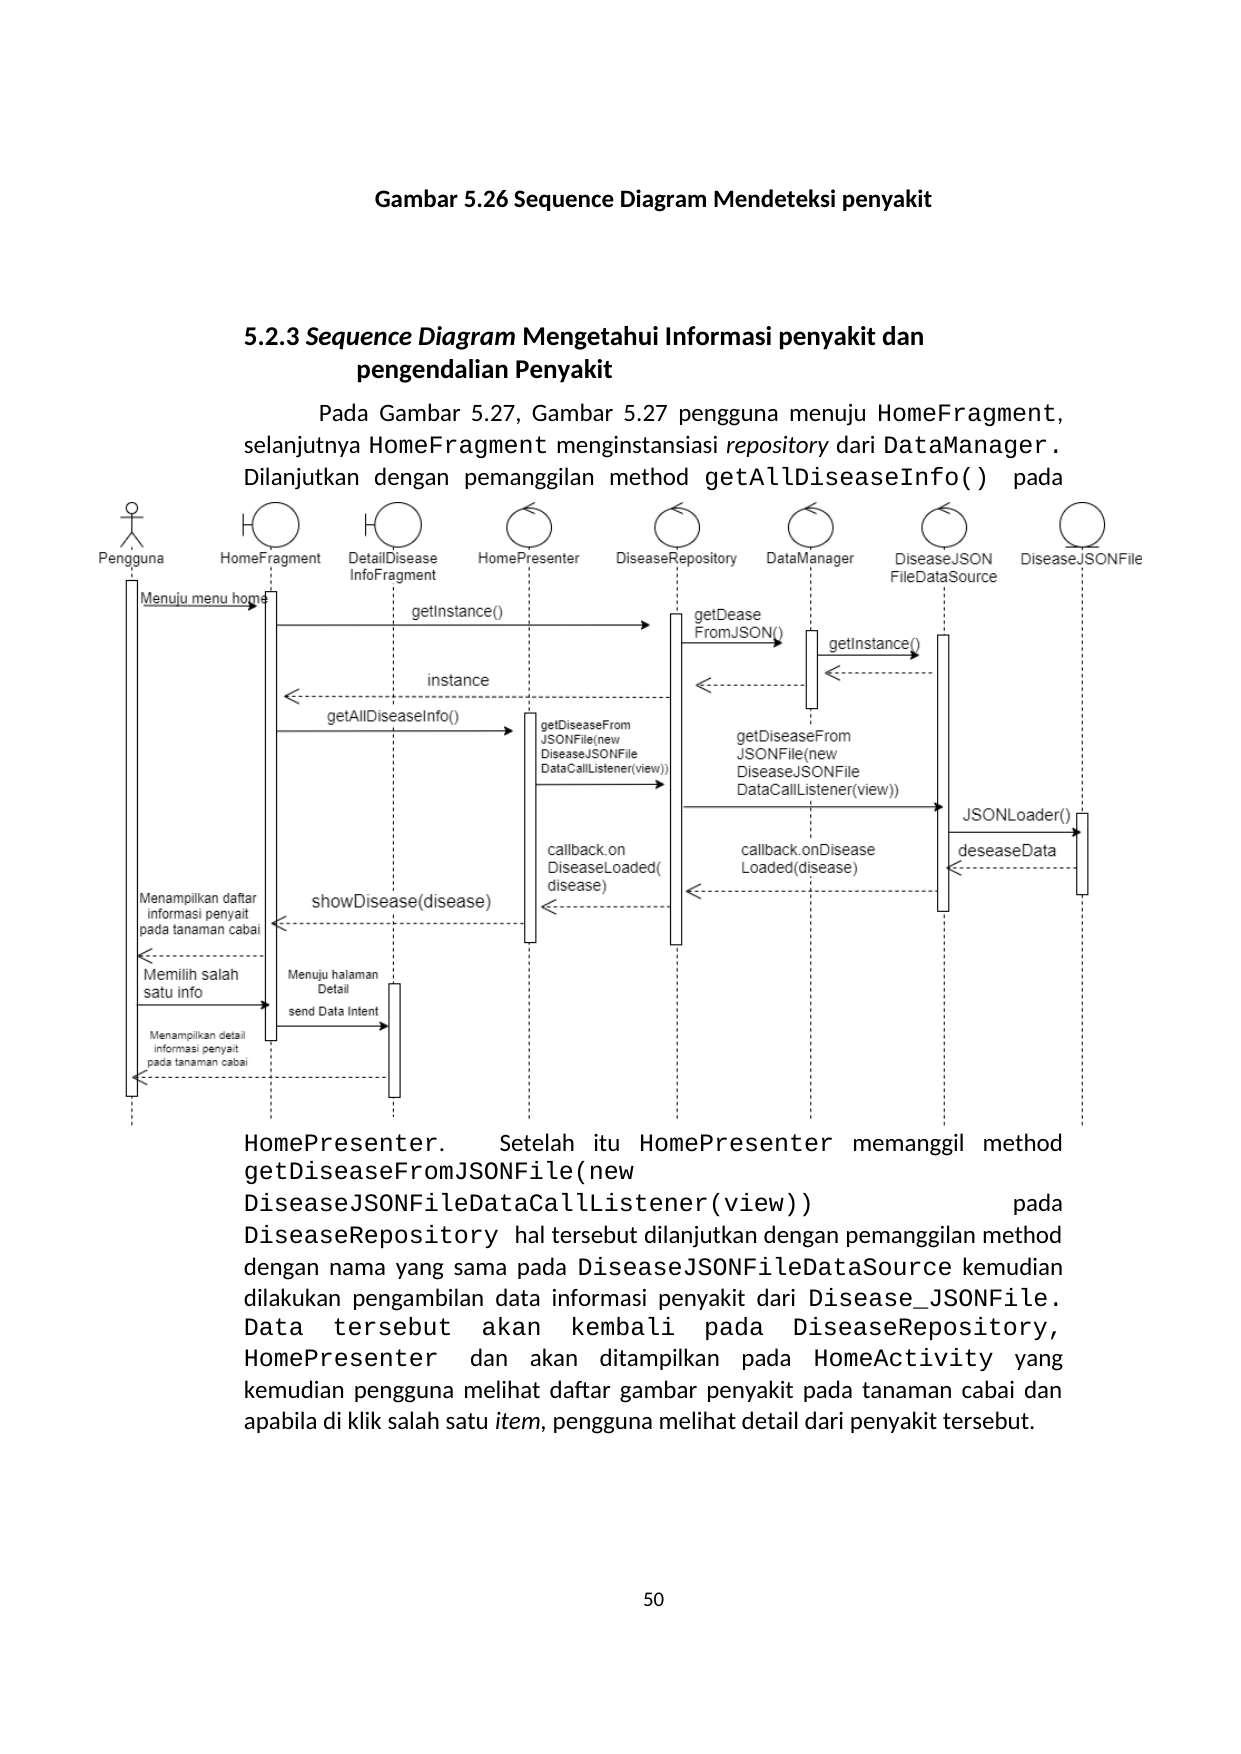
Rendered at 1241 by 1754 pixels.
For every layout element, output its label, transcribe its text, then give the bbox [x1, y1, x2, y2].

subtitle Sequence Diagram Mengetahui Informasi penyakit dan pengendalian Penyakit [244, 319, 1063, 385]
picture [98, 502, 1143, 1127]
